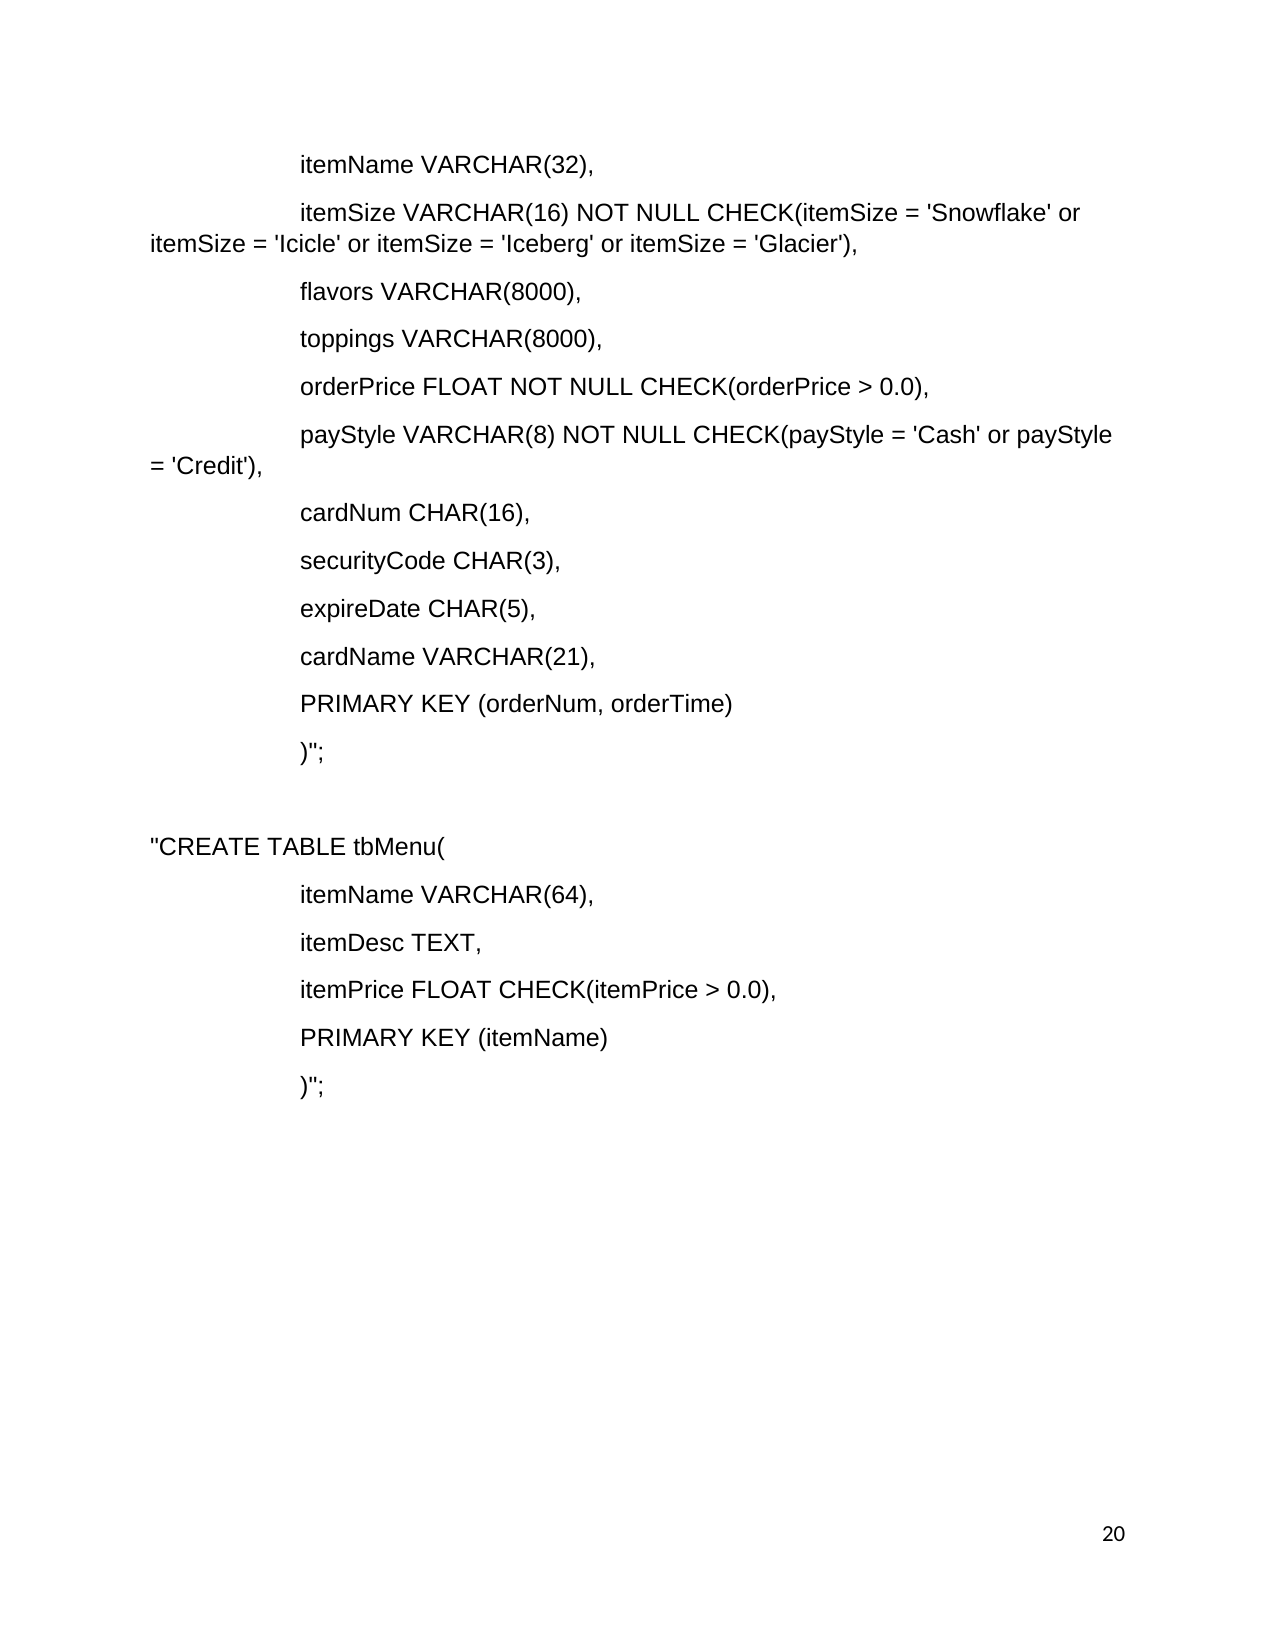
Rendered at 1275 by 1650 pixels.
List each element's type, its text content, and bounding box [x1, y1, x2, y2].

text itemName VARCHAR(64), [150, 880, 1125, 909]
text itemPrice FLOAT CHECK(itemPrice > 0.0), [150, 975, 1125, 1004]
text )"; [150, 1071, 1125, 1099]
text itemName VARCHAR(32), [150, 150, 1125, 179]
text flavors VARCHAR(8000), [150, 276, 1125, 305]
text orderPrice FLOAT NOT NULL CHECK(orderPrice > 0.0), [150, 372, 1125, 401]
text toppings VARCHAR(8000), [150, 324, 1125, 353]
text cardNum CHAR(16), [150, 498, 1125, 527]
text cardName VARCHAR(21), [150, 641, 1125, 670]
text )"; [150, 737, 1125, 766]
text securityCode CHAR(3), [150, 546, 1125, 575]
text payStyle VARCHAR(8) NOT NULL CHECK(payStyle = 'Cash' or payStyle = 'Credit'), [150, 419, 1125, 479]
text itemSize VARCHAR(16) NOT NULL CHECK(itemSize = 'Snowflake' or itemSize = 'Icicle' or itemSize = 'Iceberg' or itemSize = 'Glacier'), [150, 198, 1125, 257]
text PRIMARY KEY (orderNum, orderTime) [150, 689, 1125, 718]
text expireDate CHAR(5), [150, 594, 1125, 622]
text itemDesc TEXT, [150, 928, 1125, 956]
text "CREATE TABLE tbMenu( [150, 832, 1125, 861]
text PRIMARY KEY (itemName) [150, 1023, 1125, 1052]
